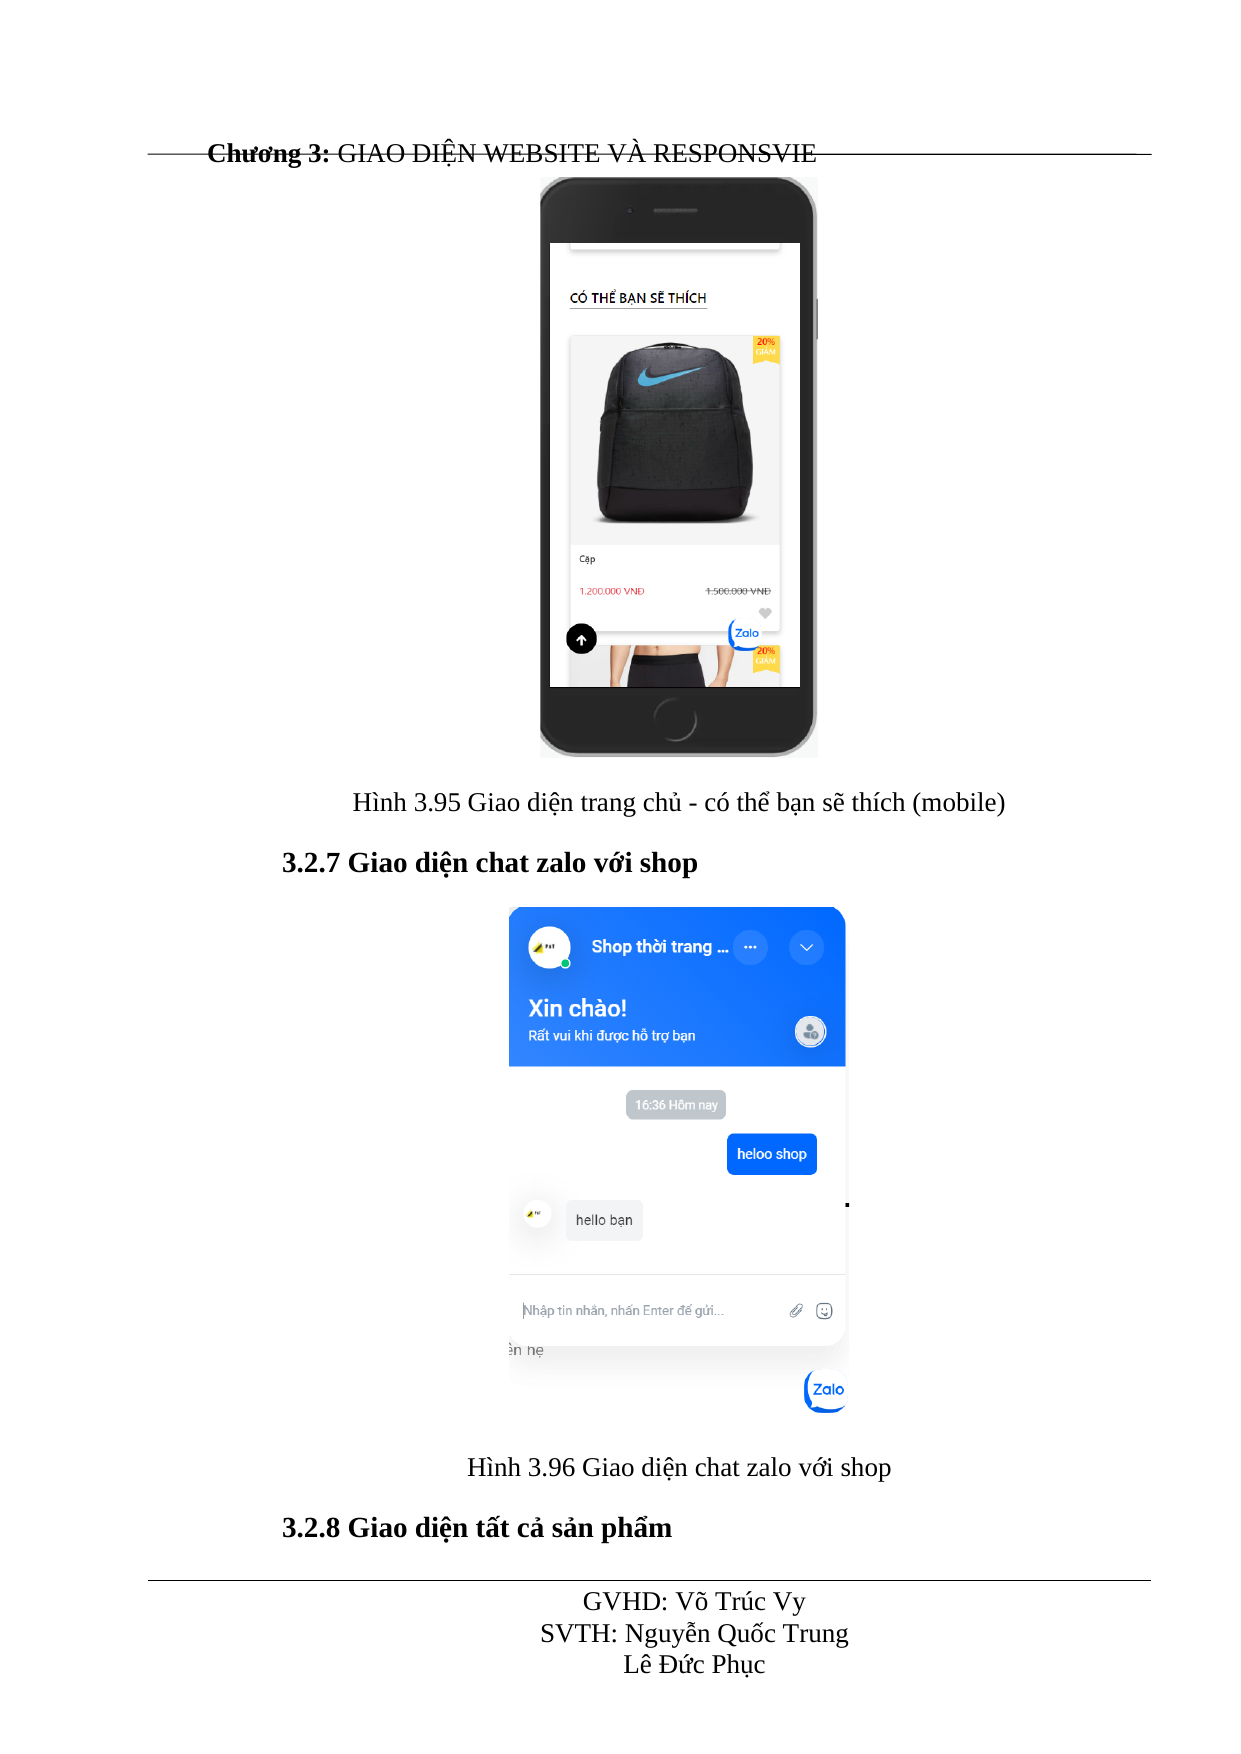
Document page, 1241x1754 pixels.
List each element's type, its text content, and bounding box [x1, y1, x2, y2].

picture [509, 907, 850, 1424]
picture [540, 177, 818, 758]
subtitle Giao diện tất cả sản phẩm [282, 1511, 1092, 1544]
subtitle Giao diện chat zalo với shop [282, 845, 1092, 878]
